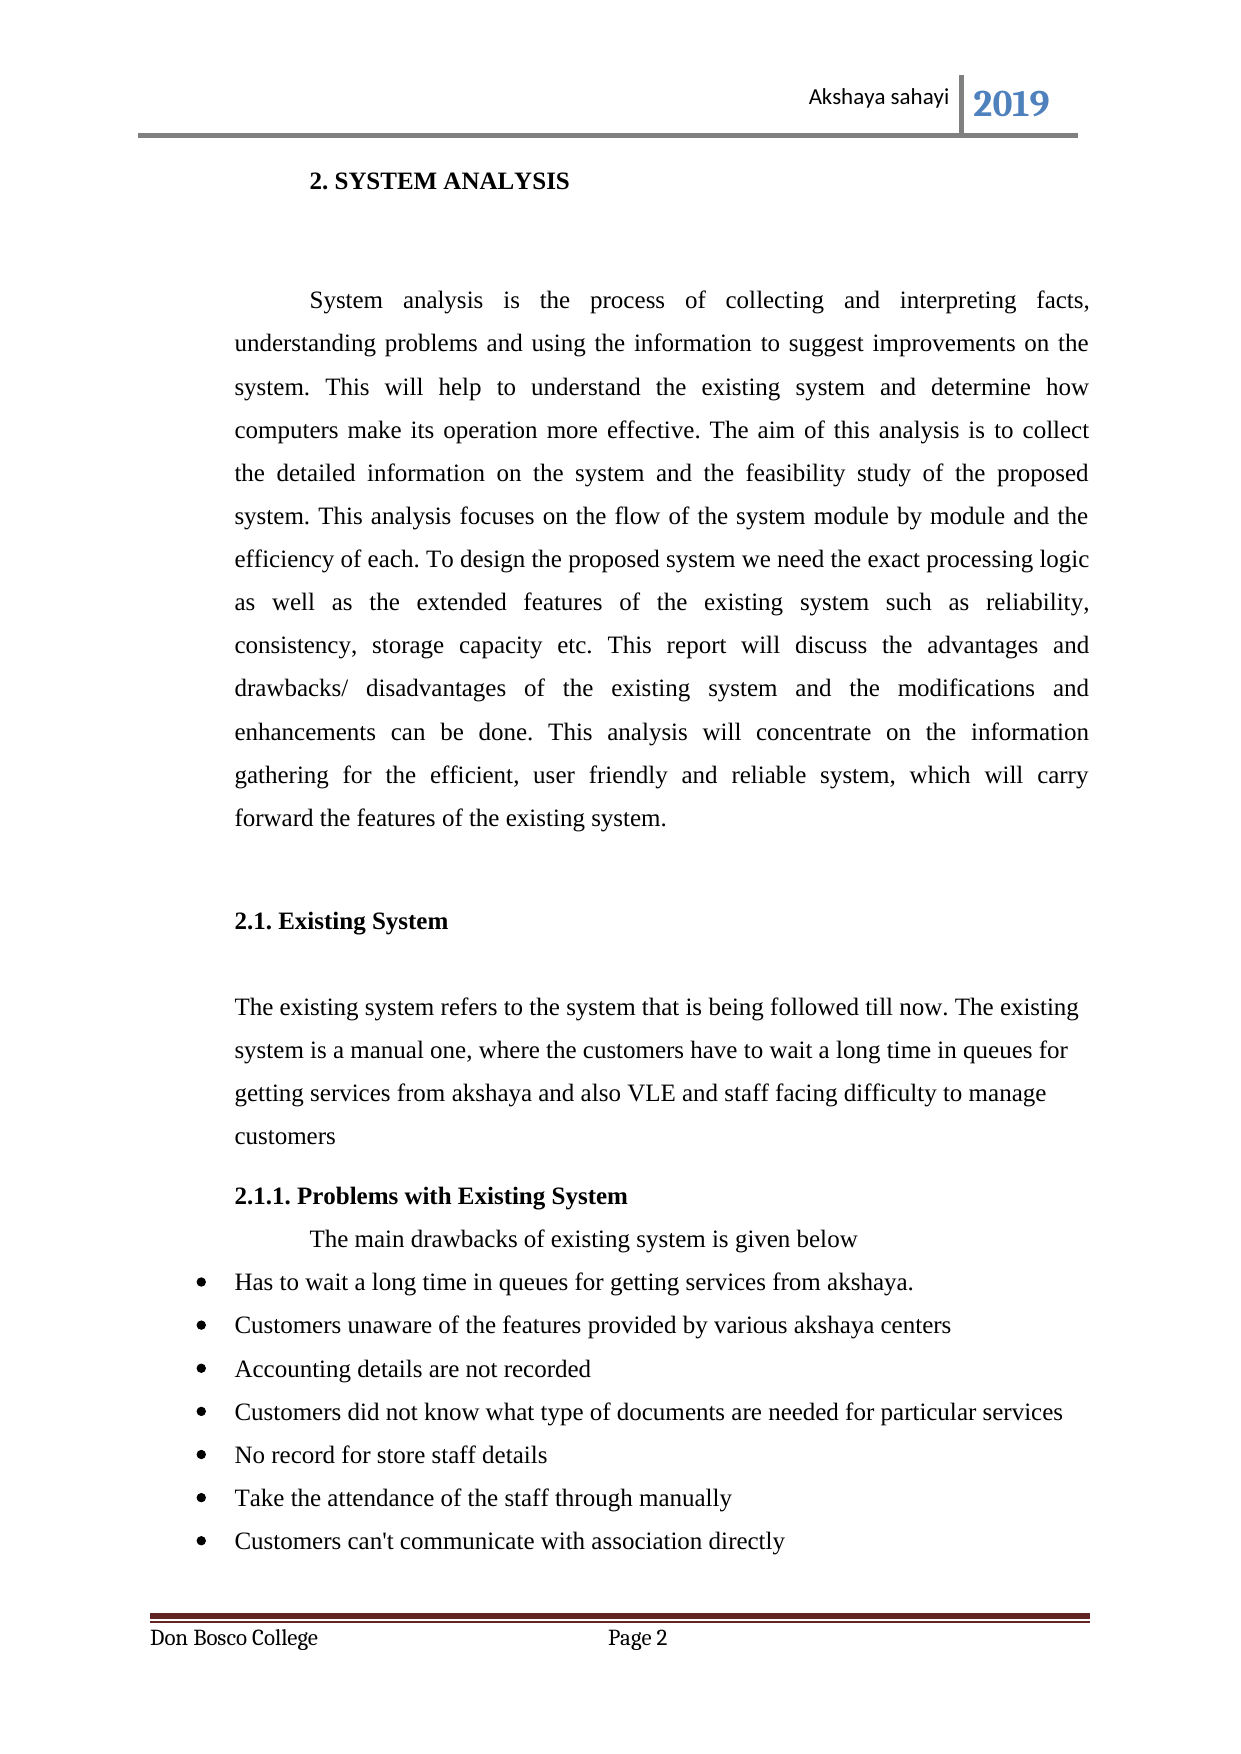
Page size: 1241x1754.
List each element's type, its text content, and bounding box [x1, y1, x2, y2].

text The main drawbacks of existing system is given below [234, 1224, 1090, 1253]
list Take the attendance of the staff through manually [197, 1483, 1090, 1512]
list Accounting details are not recorded [197, 1354, 1090, 1382]
list No record for store staff details [197, 1440, 1090, 1469]
text 2.1. Existing System [234, 906, 1090, 934]
text System analysis is the process of collecting and interpreting facts, understanding problems and using the information to suggest improvements on the system. This will help to understand the existing system and determine how computers make its operation more effective. The aim of this analysis is to collect the detailed information on the system and the feasibility study of the proposed system. This analysis focuses on the flow of the system module by module and the efficiency of each. To design the proposed system we need the exact processing logic as well as the extended features of the existing system such as reliability, consistency, storage capacity etc. This report will discuss the advantages and drawbacks/ disadvantages of the existing system and the modifications and enhancements can be done. This analysis will concentrate on the information gathering for the efficient, user friendly and reliable system, which will carry forward the features of the existing system. [234, 285, 1090, 832]
text 2.1.1. Problems with Existing System [234, 1181, 1090, 1210]
list Customers unaware of the features provided by various akshaya centers [197, 1311, 1090, 1339]
text 2. SYSTEM ANALYSIS [234, 166, 1090, 194]
list Customers can't communicate with association directly [197, 1526, 1090, 1555]
list Has to wait a long time in queues for getting services from akshaya. [197, 1267, 1090, 1296]
list Customers did not know what type of documents are needed for particular services [197, 1397, 1090, 1426]
text The existing system refers to the system that is being followed till now. The existing system is a manual one, where the customers have to wait a long time in queues for getting services from akshaya and also VLE and staff facing difficulty to manage customers [234, 992, 1090, 1150]
